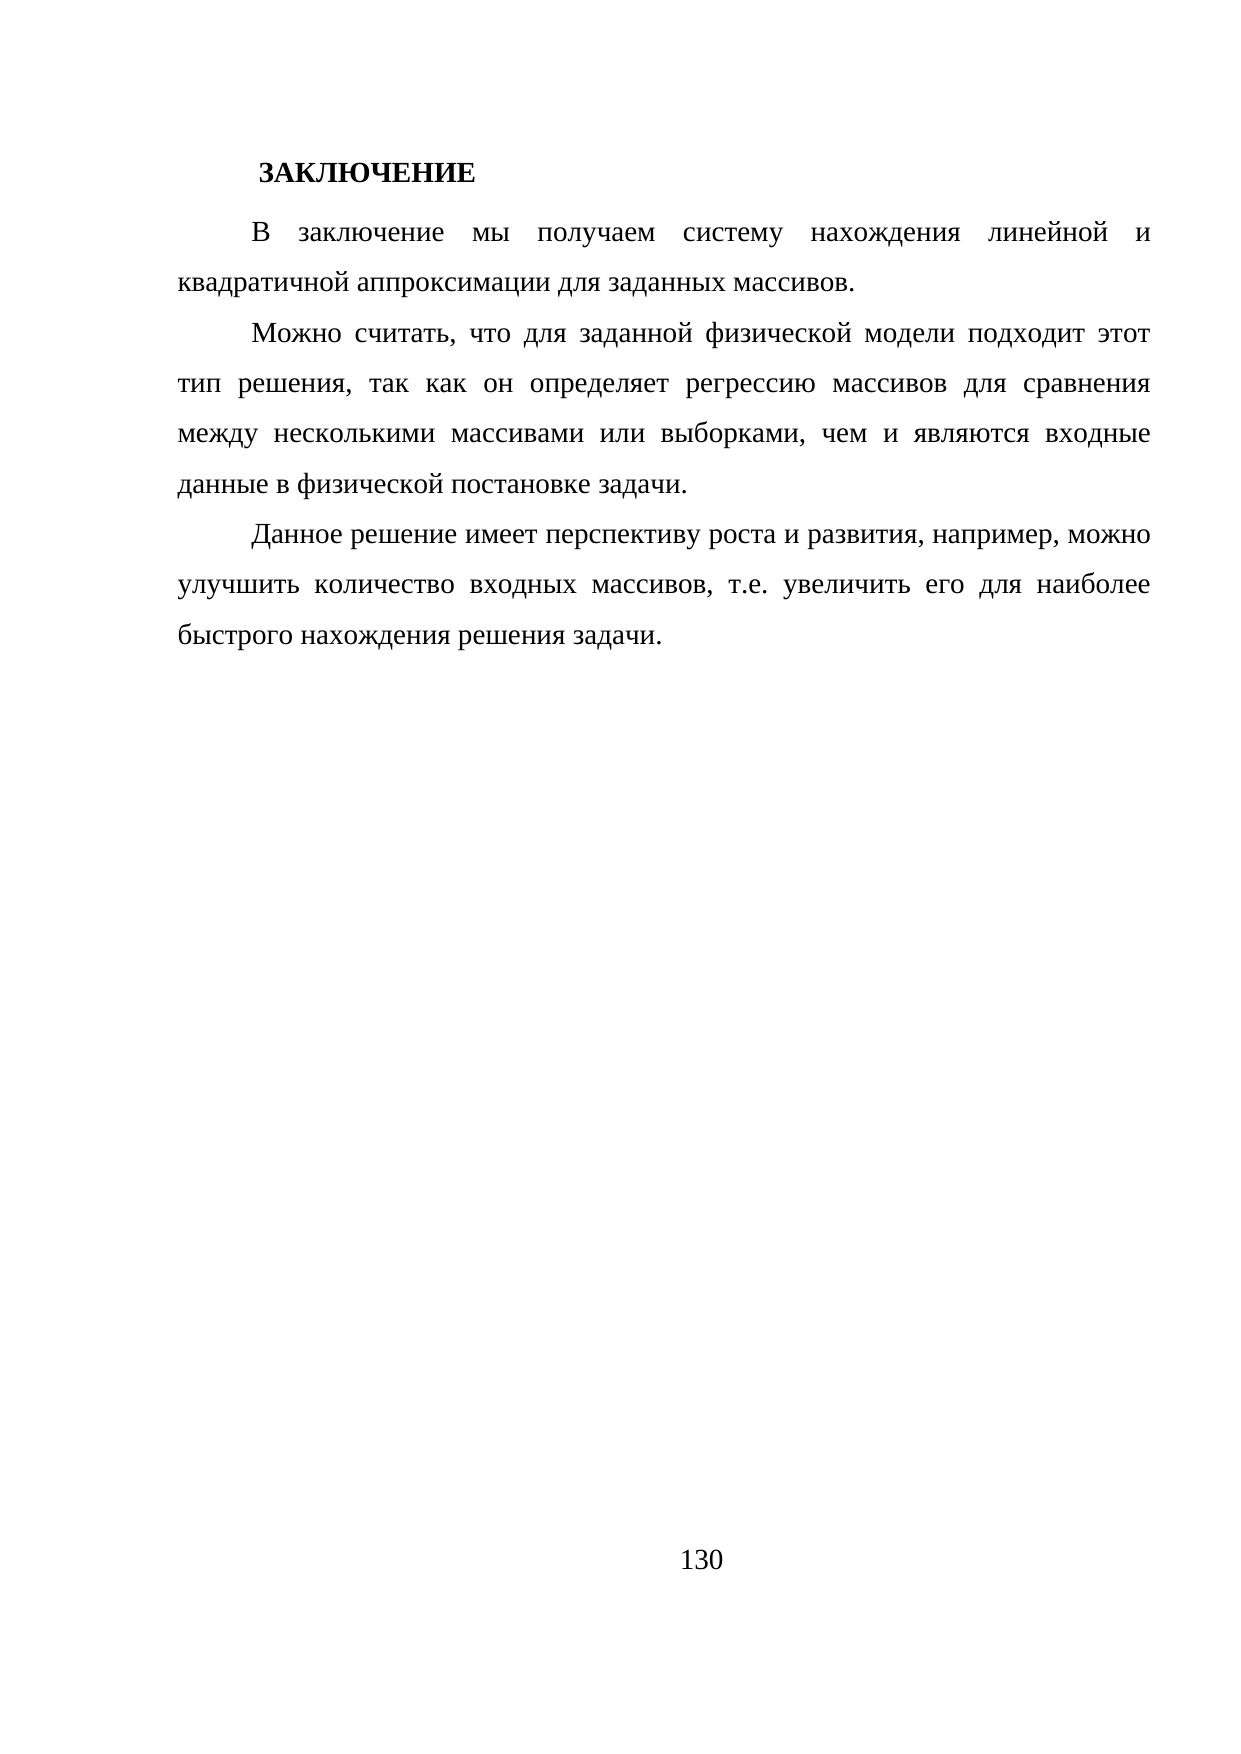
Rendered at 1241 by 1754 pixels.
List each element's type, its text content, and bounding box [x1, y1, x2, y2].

text Данное решение имеет перспективу роста и развития, например, можно улучшить количество входных массивов, т.е. увеличить его для наиболее быстрого нахождения решения задачи. [177, 516, 1152, 650]
subtitle ЗАКЛЮЧЕНИЕ [177, 156, 1152, 189]
text В заключение мы получаем систему нахождения линейной и квадратичной аппроксимации для заданных массивов. [177, 214, 1152, 298]
text Можно считать, что для заданной физической модели подходит этот тип решения, так как он определяет регрессию массивов для сравнения между несколькими массивами или выборками, чем и являются входные данные в физической постановке задачи. [177, 315, 1152, 499]
